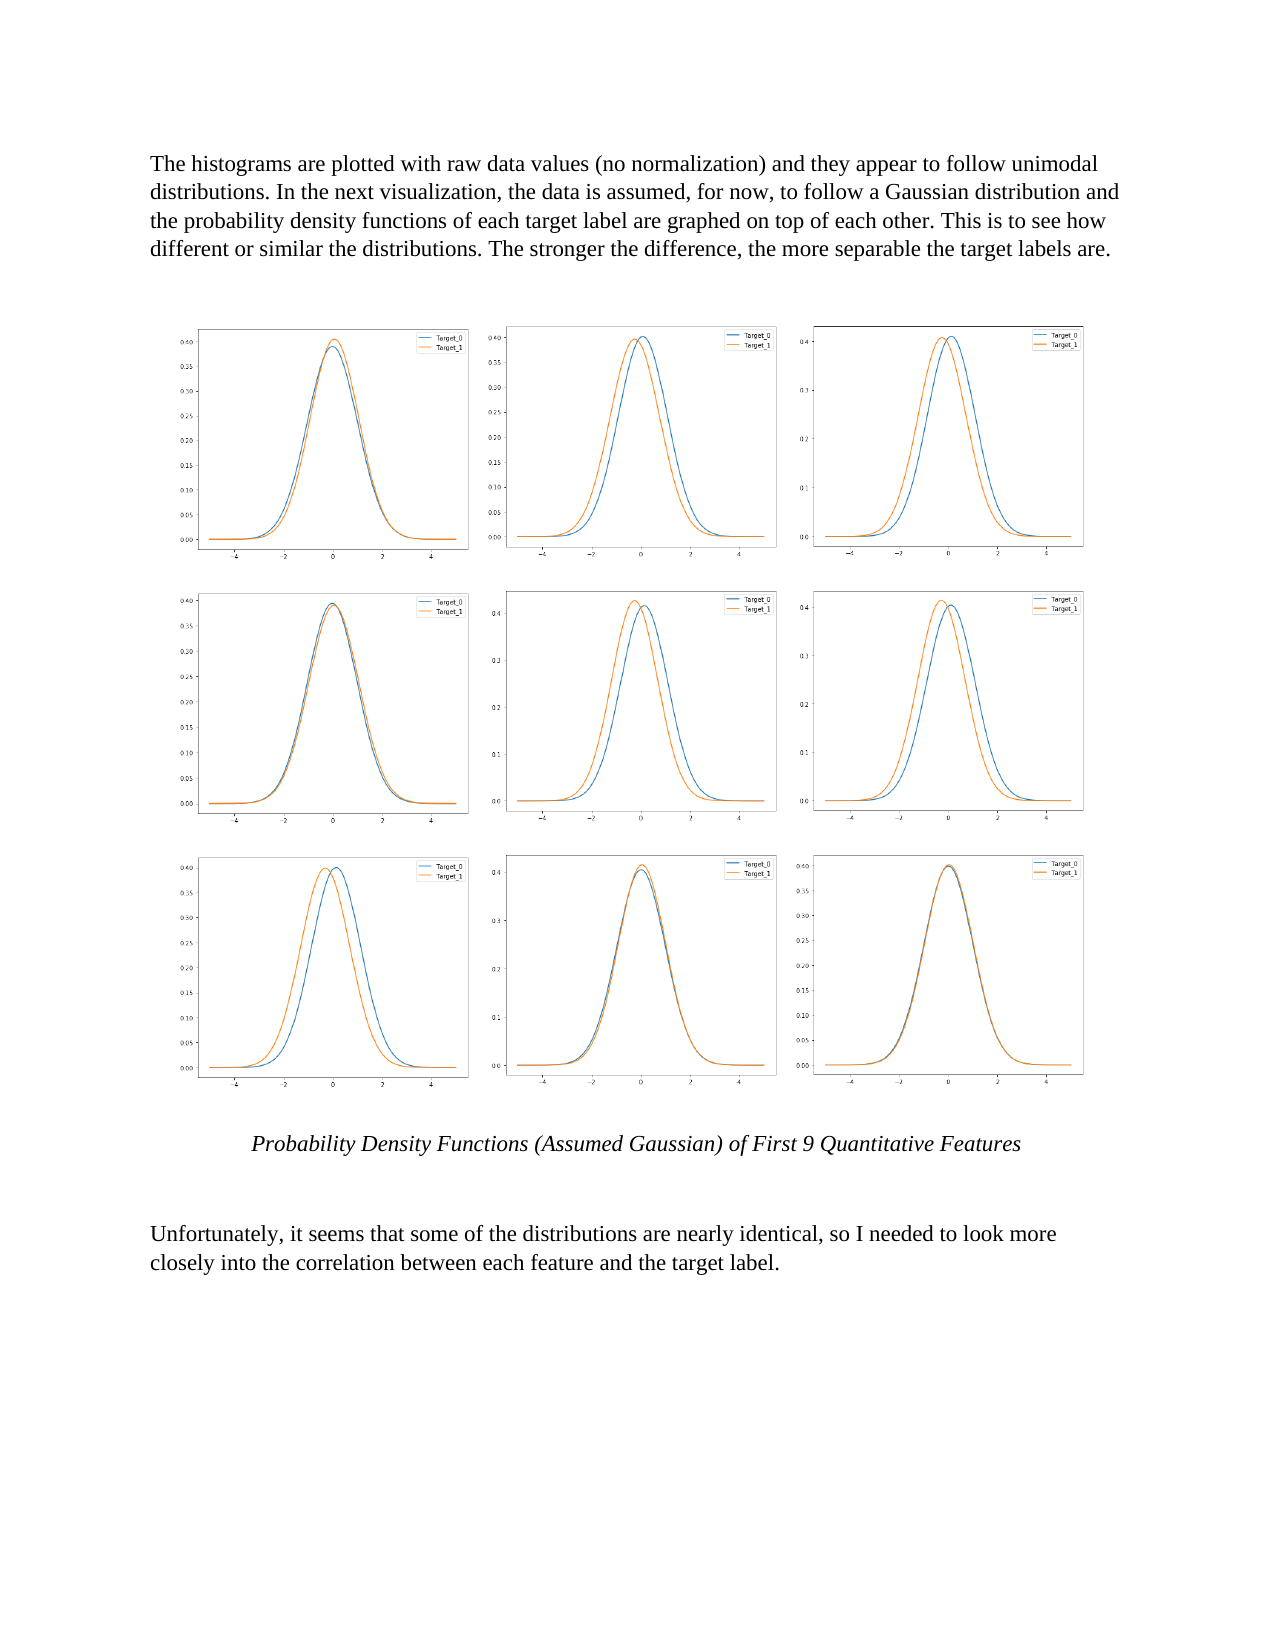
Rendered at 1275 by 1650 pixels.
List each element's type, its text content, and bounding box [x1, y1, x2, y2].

text The histograms are plotted with raw data values (no normalization) and they appear to follow unimodal distributions. In the next visualization, the data is assumed, for now, to follow a Gaussian distribution and the probability density functions of each target label are graphed on top of each other. This is to see how different or similar the distributions. The stronger the difference, the more separable the target labels are. [150, 150, 1125, 262]
picture [483, 325, 780, 1112]
picture [175, 325, 472, 1112]
text Probability Density Functions (Assumed Gaussian) of First 9 Quantitative Features [150, 1130, 1125, 1157]
text Unfortunately, it seems that some of the distributions are nearly identical, so I needed to look more closely into the correlation between each feature and the target label. [150, 1221, 1125, 1275]
picture [791, 325, 1087, 1112]
